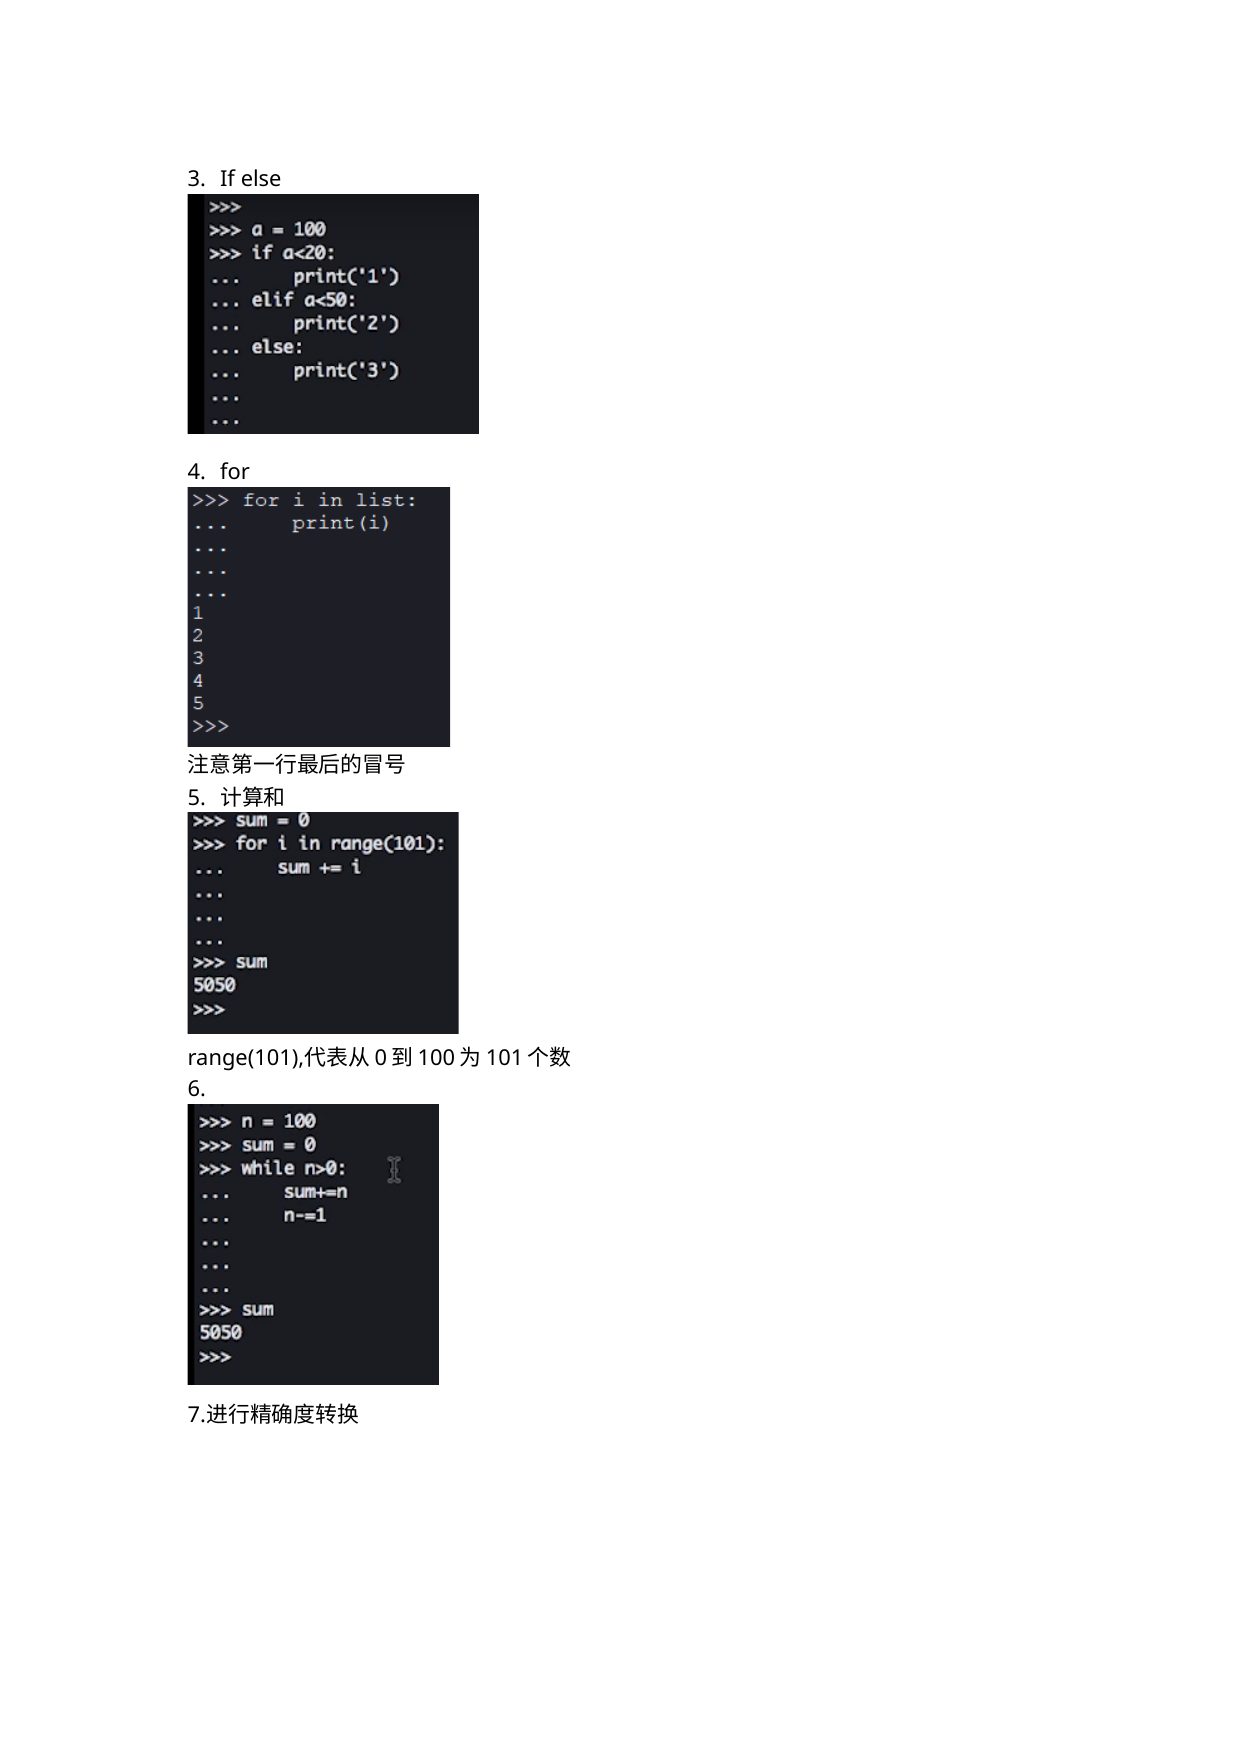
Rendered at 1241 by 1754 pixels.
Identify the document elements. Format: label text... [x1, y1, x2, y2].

text range(101),代表从0到100为101个数 [187, 1039, 1053, 1072]
list 计算和 [187, 779, 1053, 812]
list If else [187, 162, 1053, 194]
text 7.进行精确度转换 [187, 1397, 1053, 1429]
picture [187, 487, 451, 747]
picture [187, 1104, 439, 1385]
picture [187, 194, 479, 434]
text 6. [187, 1072, 1053, 1104]
picture [187, 812, 459, 1034]
list for [187, 454, 1053, 487]
text 注意第一行最后的冒号 [187, 747, 1053, 779]
